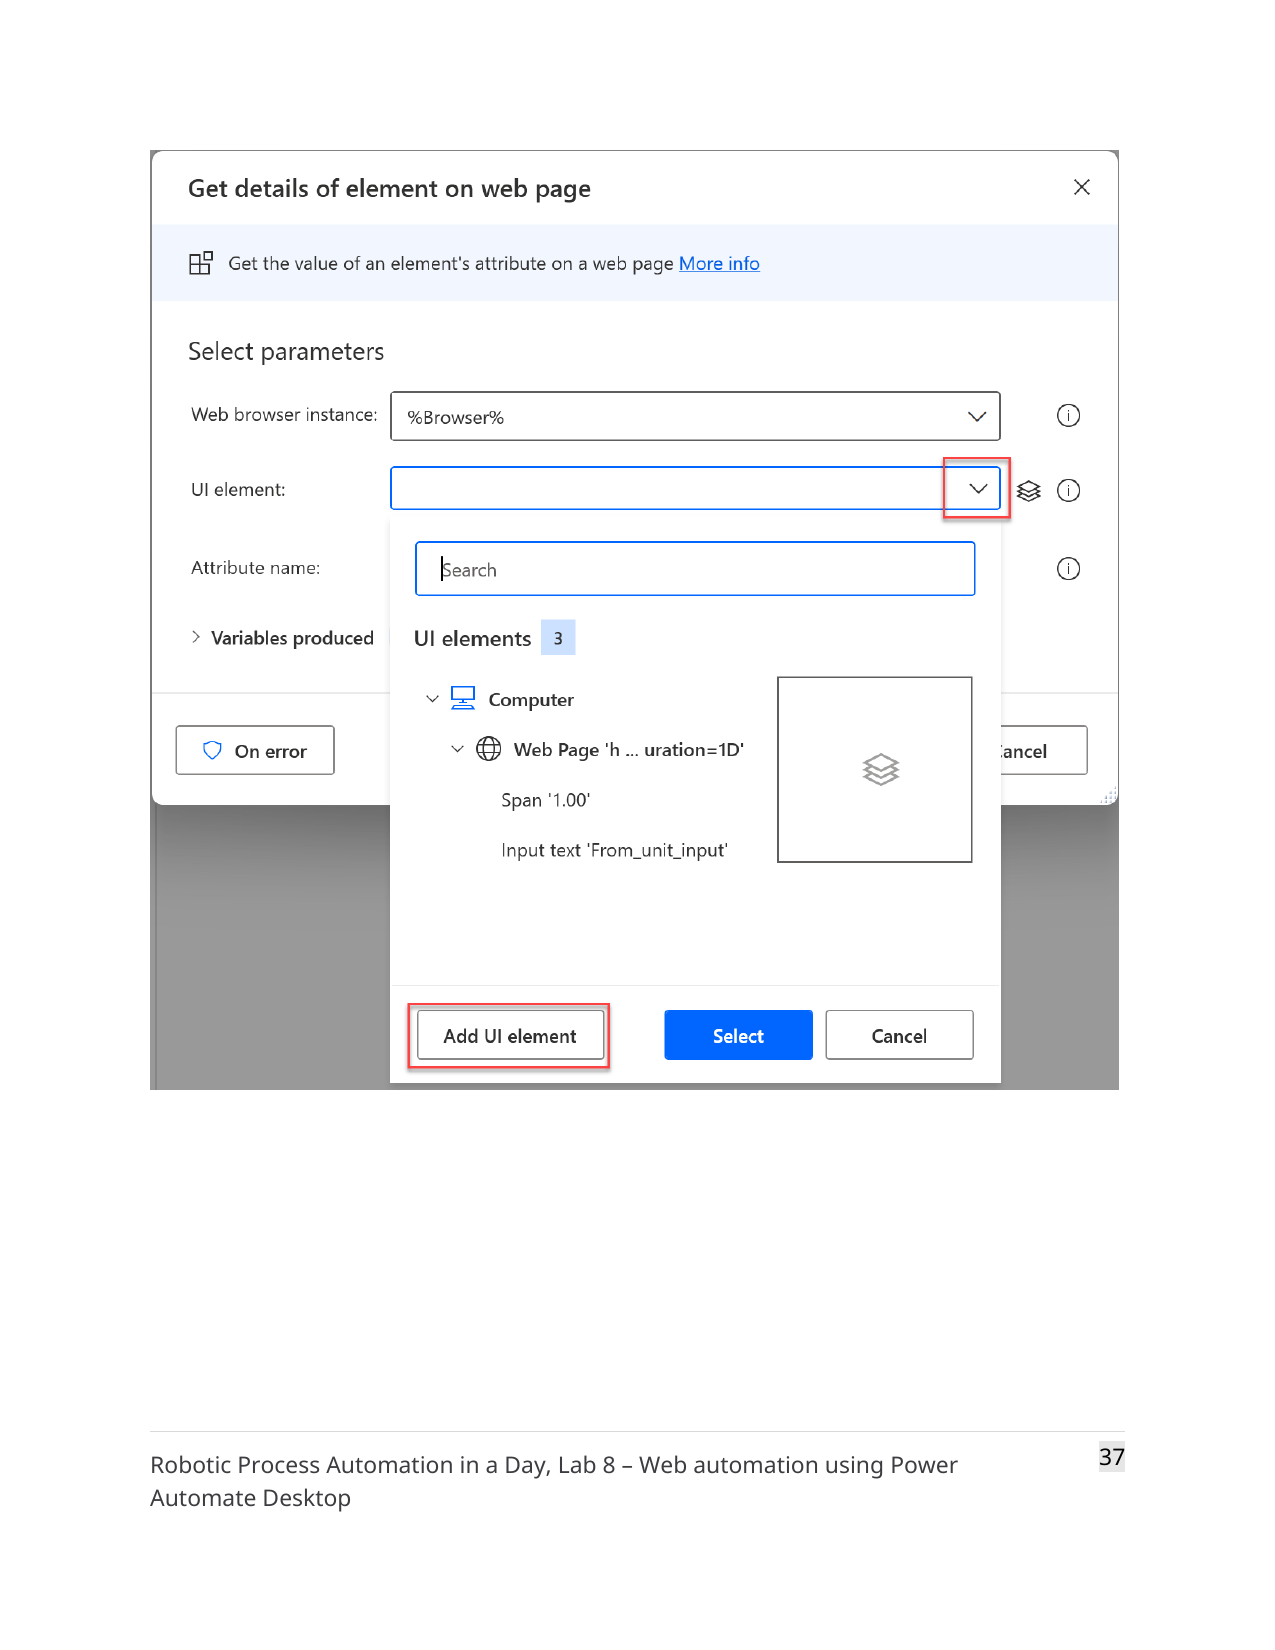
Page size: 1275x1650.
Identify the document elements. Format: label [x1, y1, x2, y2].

picture [150, 150, 1119, 1090]
